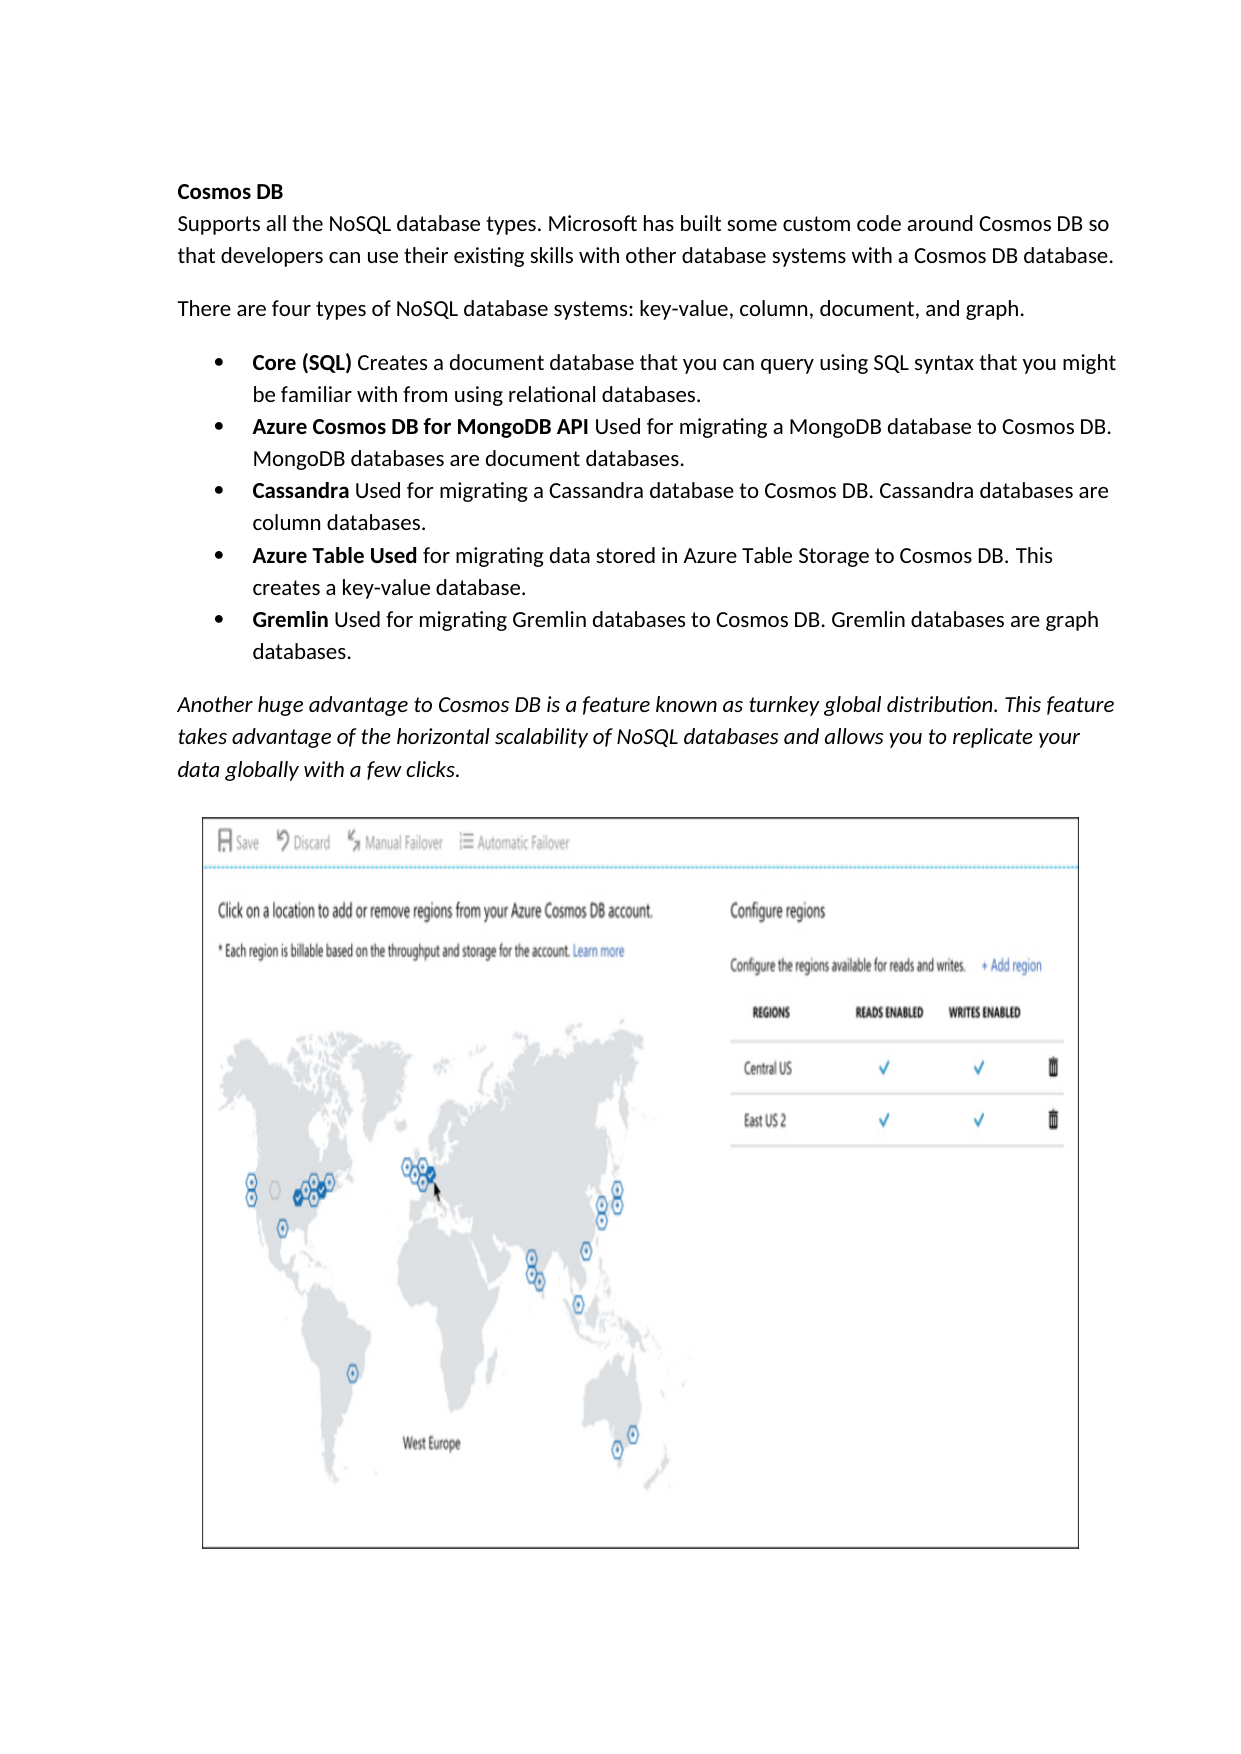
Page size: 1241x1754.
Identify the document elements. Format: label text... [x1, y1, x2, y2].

list Core (SQL) Creates a document database that you can query using SQL syntax that you might be familiar with from using relational databases. [215, 348, 1122, 408]
text Cosmos DB Supports all the NoSQL database types. Microsoft has built some custom code around Cosmos DB so that developers can use their existing skills with other database systems with a Cosmos DB database. [177, 177, 1122, 269]
picture [177, 807, 1098, 1561]
list Cassandra Used for migrating a Cassandra database to Cosmos DB. Cassandra databases are column databases. [215, 476, 1122, 537]
list Azure Table Used for migrating data stored in Azure Table Storage to Cosmos DB. This creates a key-value database. [215, 541, 1122, 601]
list Gremlin Used for migrating Gremlin databases to Cosmos DB. Gremlin databases are graph databases. [215, 605, 1122, 665]
text Another huge advantage to Cosmos DB is a feature known as turnkey global distribution. This feature takes advantage of the horizontal scalability of NoSQL databases and allows you to replicate your data globally with a few clicks. [177, 690, 1122, 783]
text There are four types of NoSQL database systems: key-value, column, document, and graph. [177, 294, 1122, 323]
list Azure Cosmos DB for MongoDB API Used for migrating a MongoDB database to Cosmos DB. MongoDB databases are document databases. [215, 412, 1122, 472]
